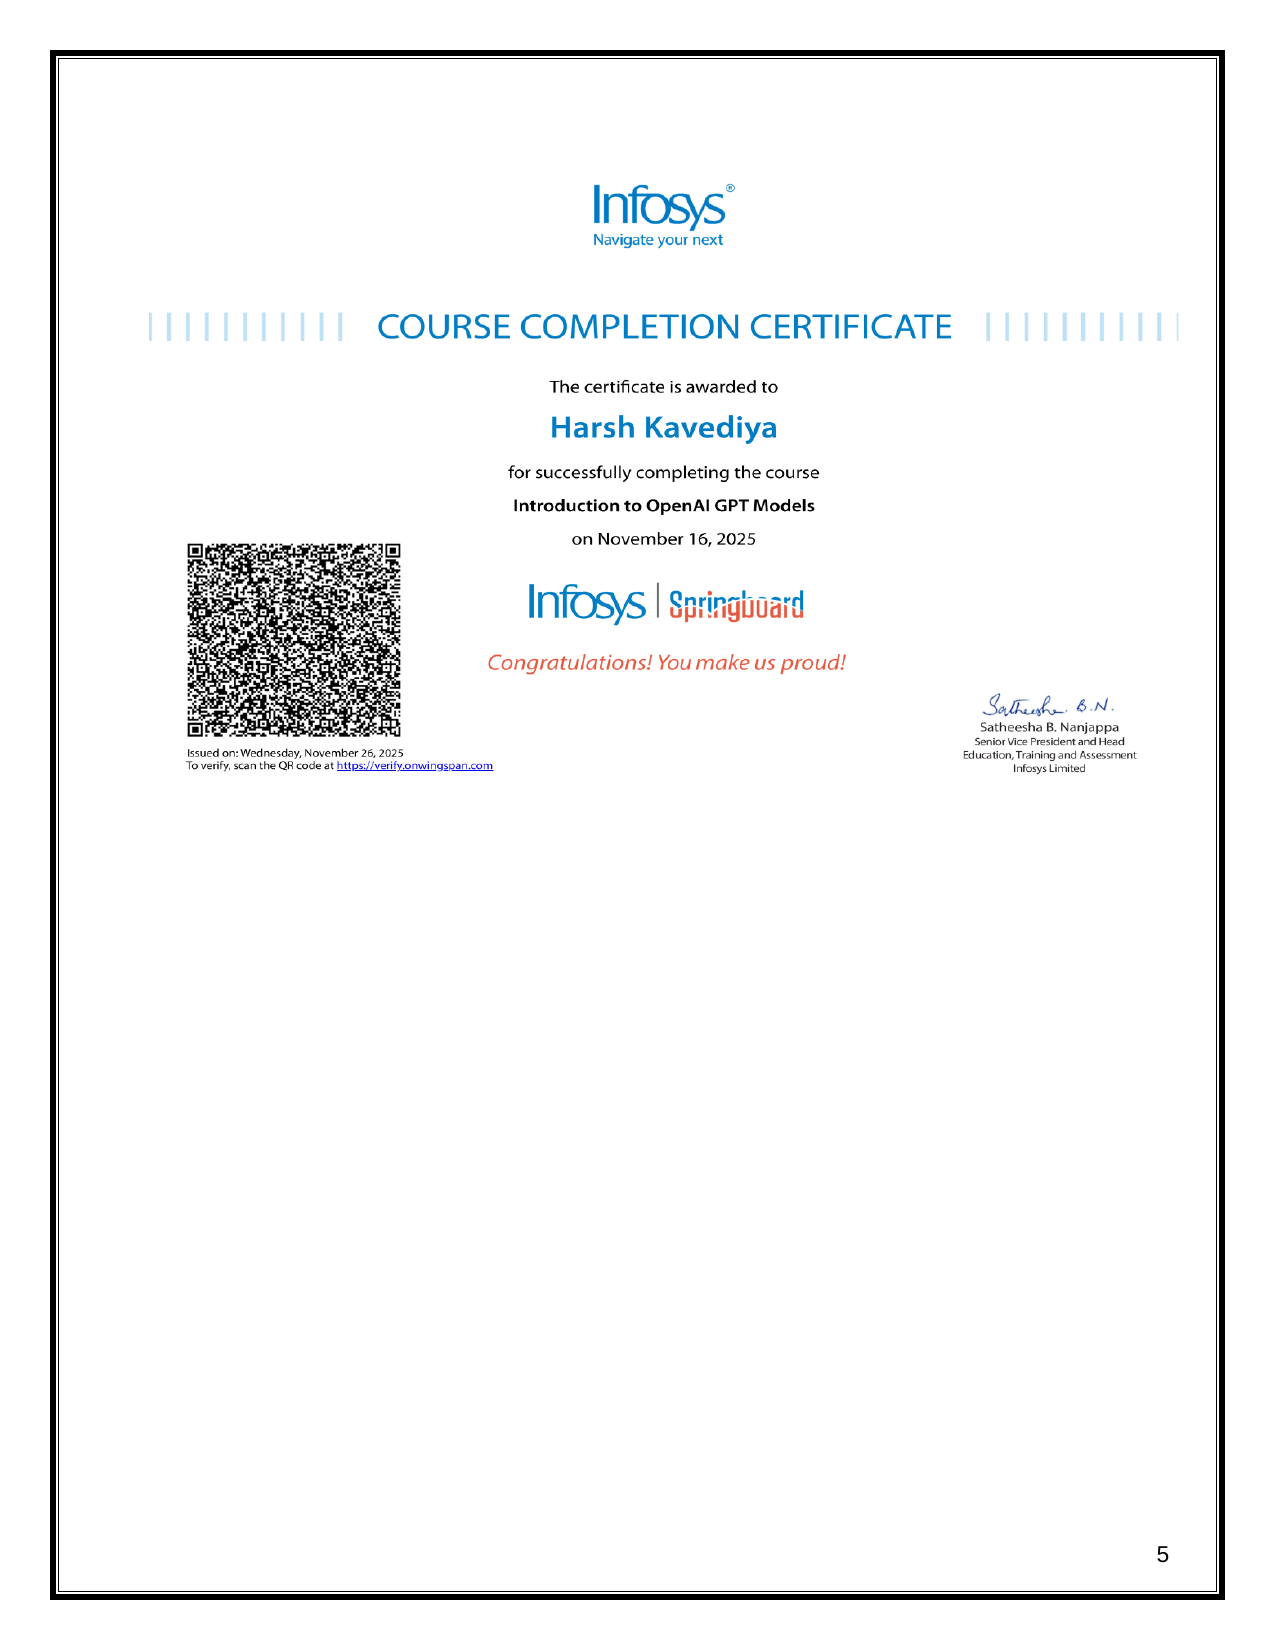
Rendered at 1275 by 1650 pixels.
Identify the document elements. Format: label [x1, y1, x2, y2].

picture [149, 147, 1179, 804]
